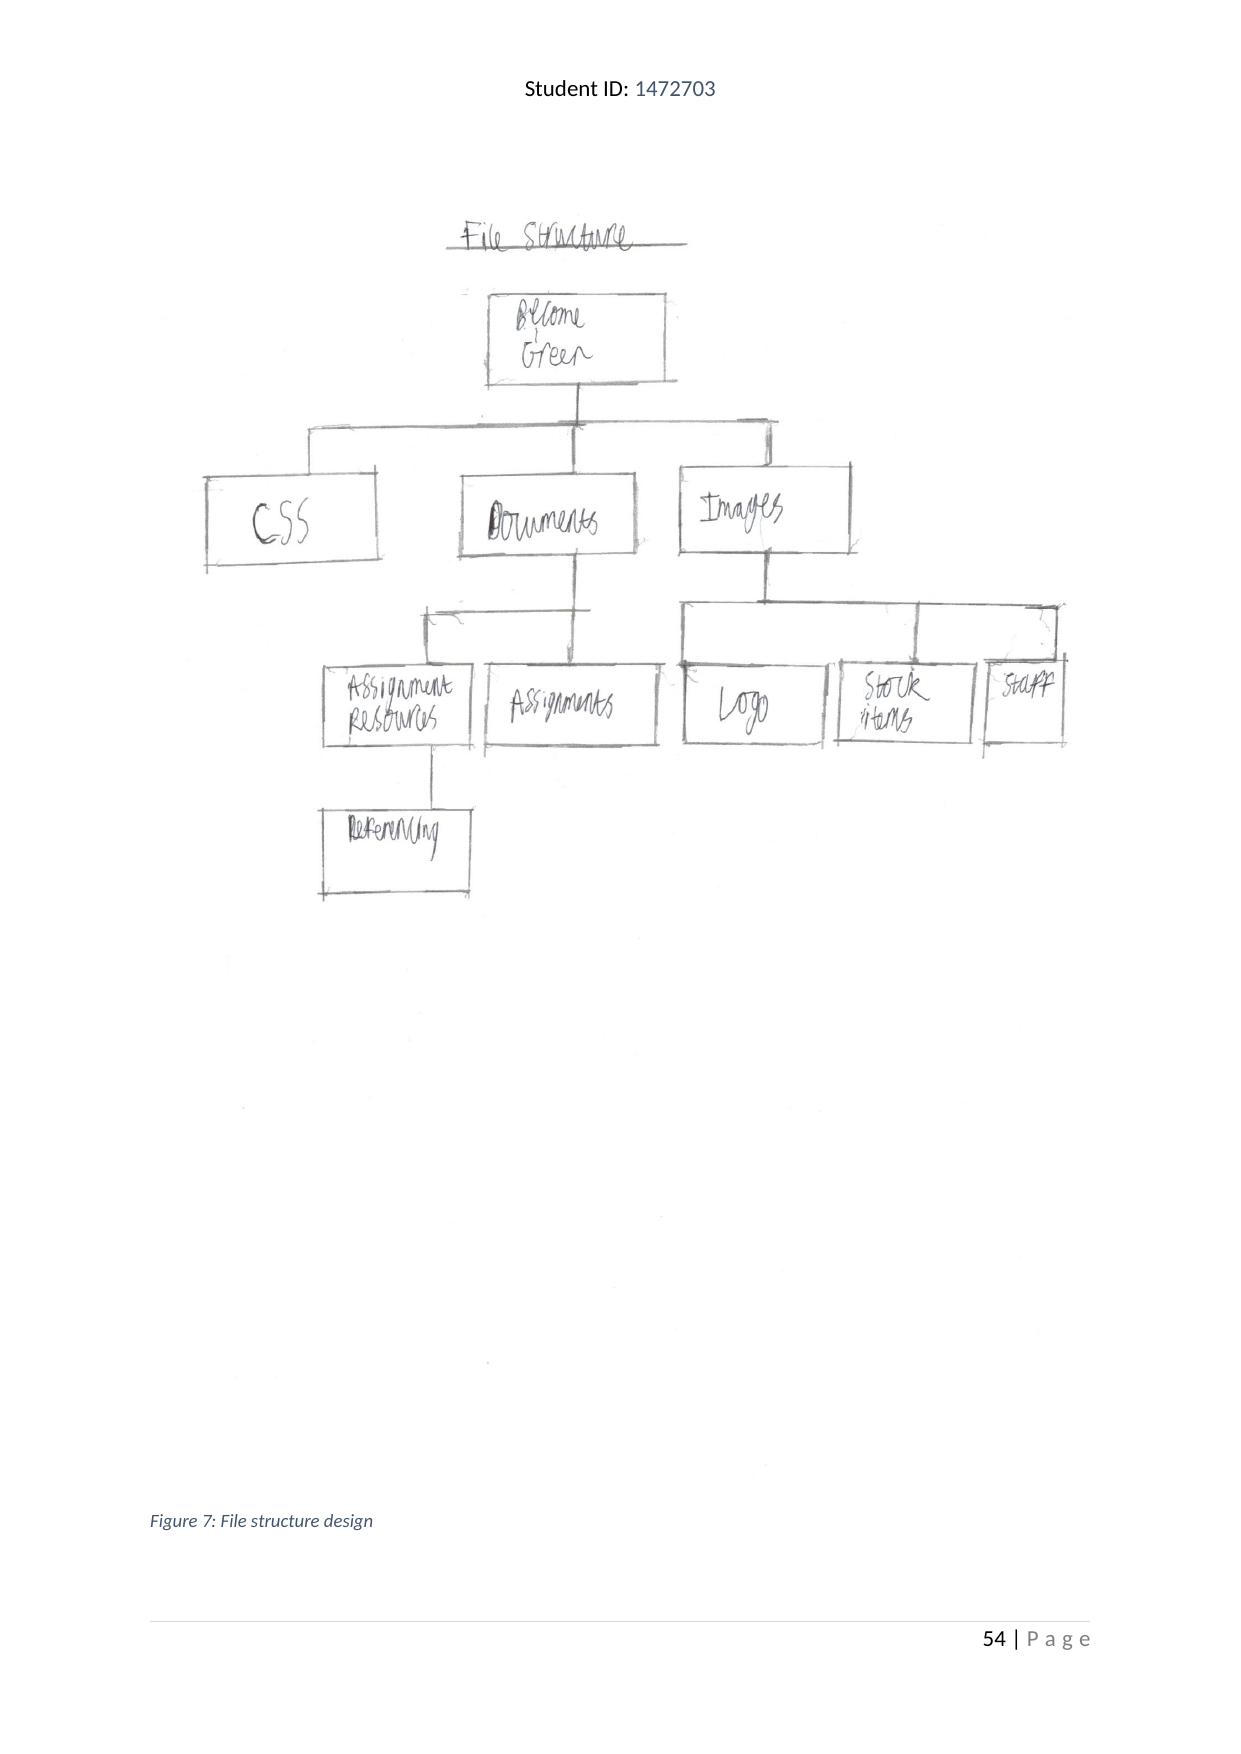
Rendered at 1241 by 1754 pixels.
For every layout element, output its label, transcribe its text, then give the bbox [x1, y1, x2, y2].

picture [150, 196, 1091, 1491]
